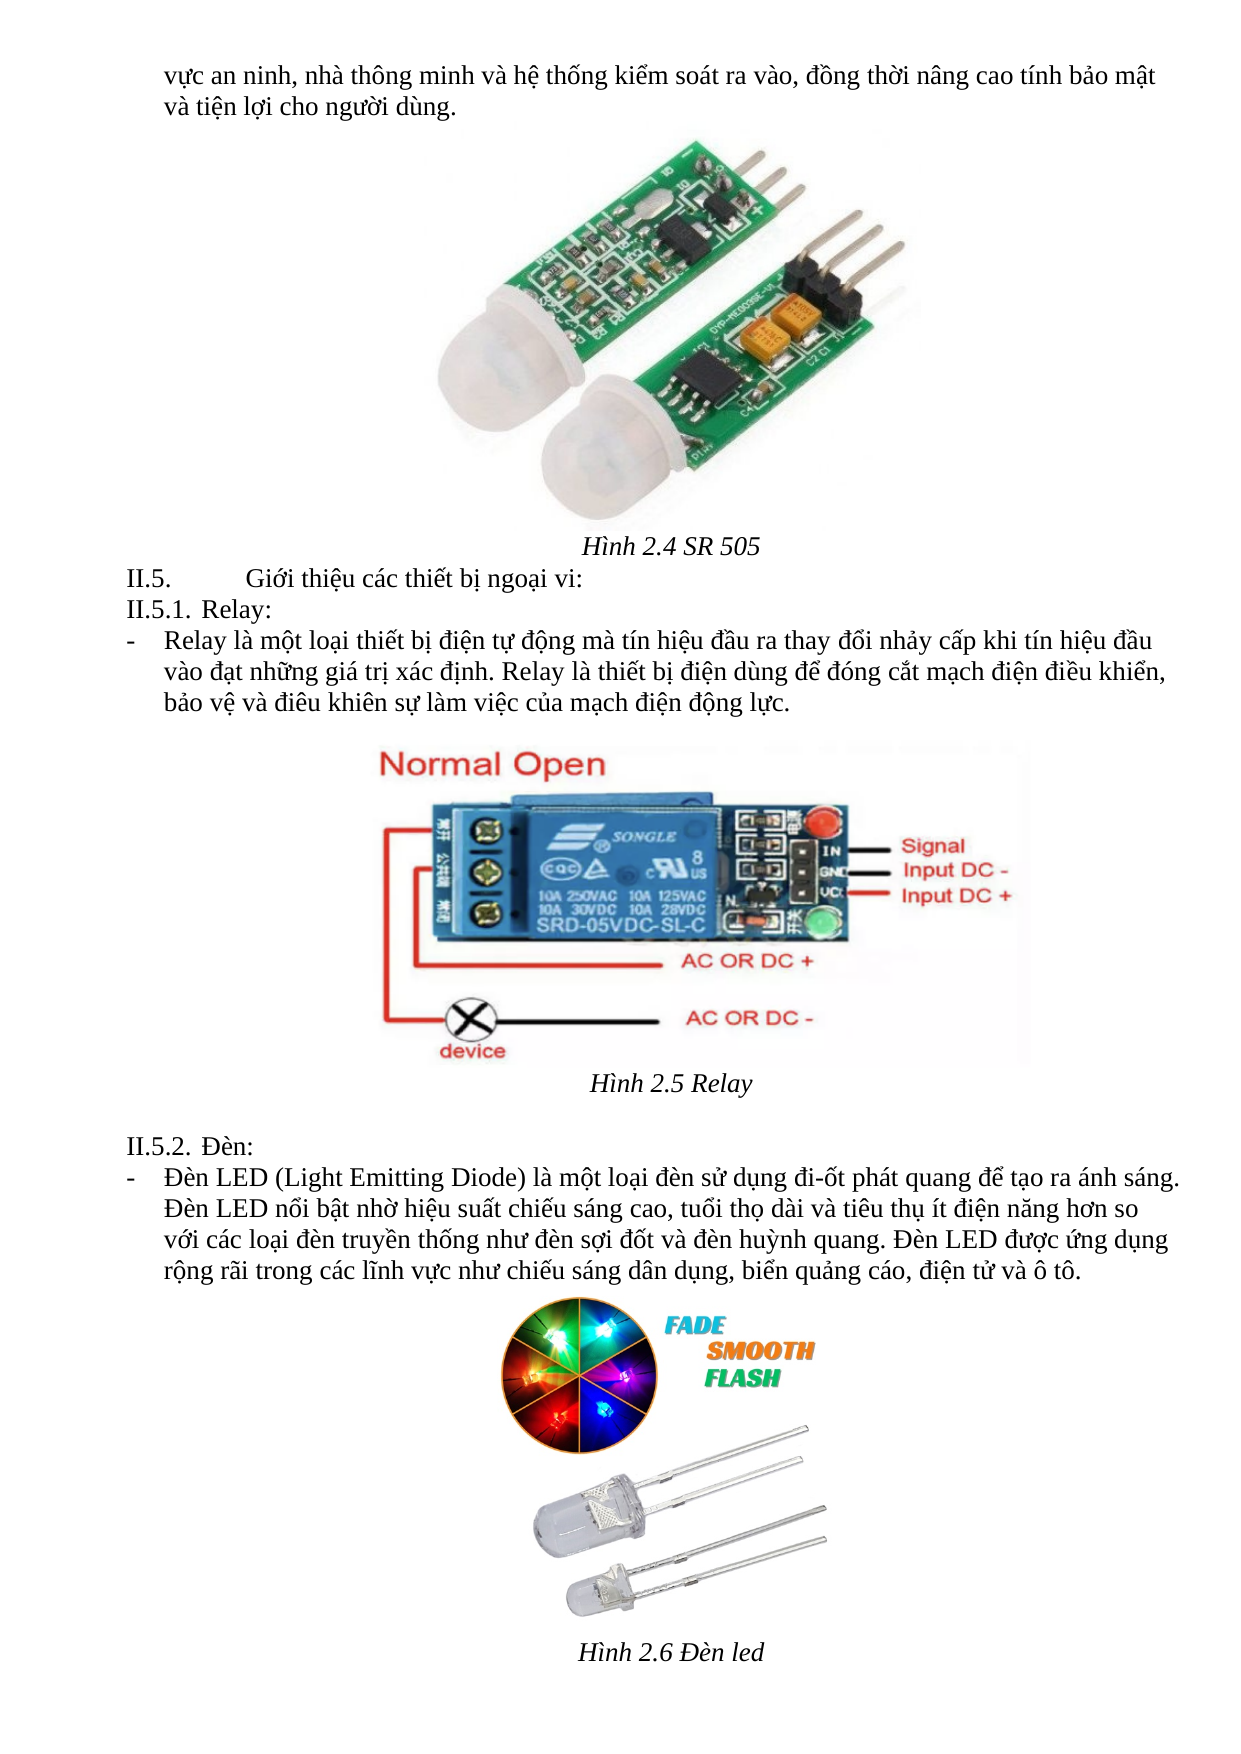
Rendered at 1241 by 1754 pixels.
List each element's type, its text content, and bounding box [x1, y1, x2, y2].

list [126, 59, 1181, 121]
list Hình 2.5 Relay [164, 1067, 1181, 1098]
list Giới thiệu các thiết bị ngoại vi: [126, 562, 1181, 593]
list Relay là một loại thiết bị điện tự động mà tín hiệu đầu ra thay đổi nhảy cấp khi tín hiệu đầu vào đạt những giá trị xác định. Relay là thiết bị điện dùng để đóng cắt mạch điện điều khiển, bảo vệ và điêu khiên sự làm việc của mạch điện động lực. [126, 624, 1181, 717]
picture [423, 121, 921, 531]
list Đèn: [126, 1130, 1181, 1161]
list Hình 2.6 Đèn led [164, 1636, 1181, 1667]
picture [497, 1285, 848, 1637]
list Hình 2.4 SR 505 [164, 531, 1181, 562]
list Relay: [126, 593, 1181, 624]
picture [314, 717, 1031, 1068]
list Đèn LED (Light Emitting Diode) là một loại đèn sử dụng đi-ốt phát quang để tạo ra ánh sáng. Đèn LED nổi bật nhờ hiệu suất chiếu sáng cao, tuổi thọ dài và tiêu thụ ít điện năng hơn so với các loại đèn truyền thống như đèn sợi đốt và đèn huỳnh quang. Đèn LED được ứng dụng rộng rãi trong các lĩnh vực như chiếu sáng dân dụng, biển quảng cáo, điện tử và ô tô. [126, 1161, 1181, 1285]
